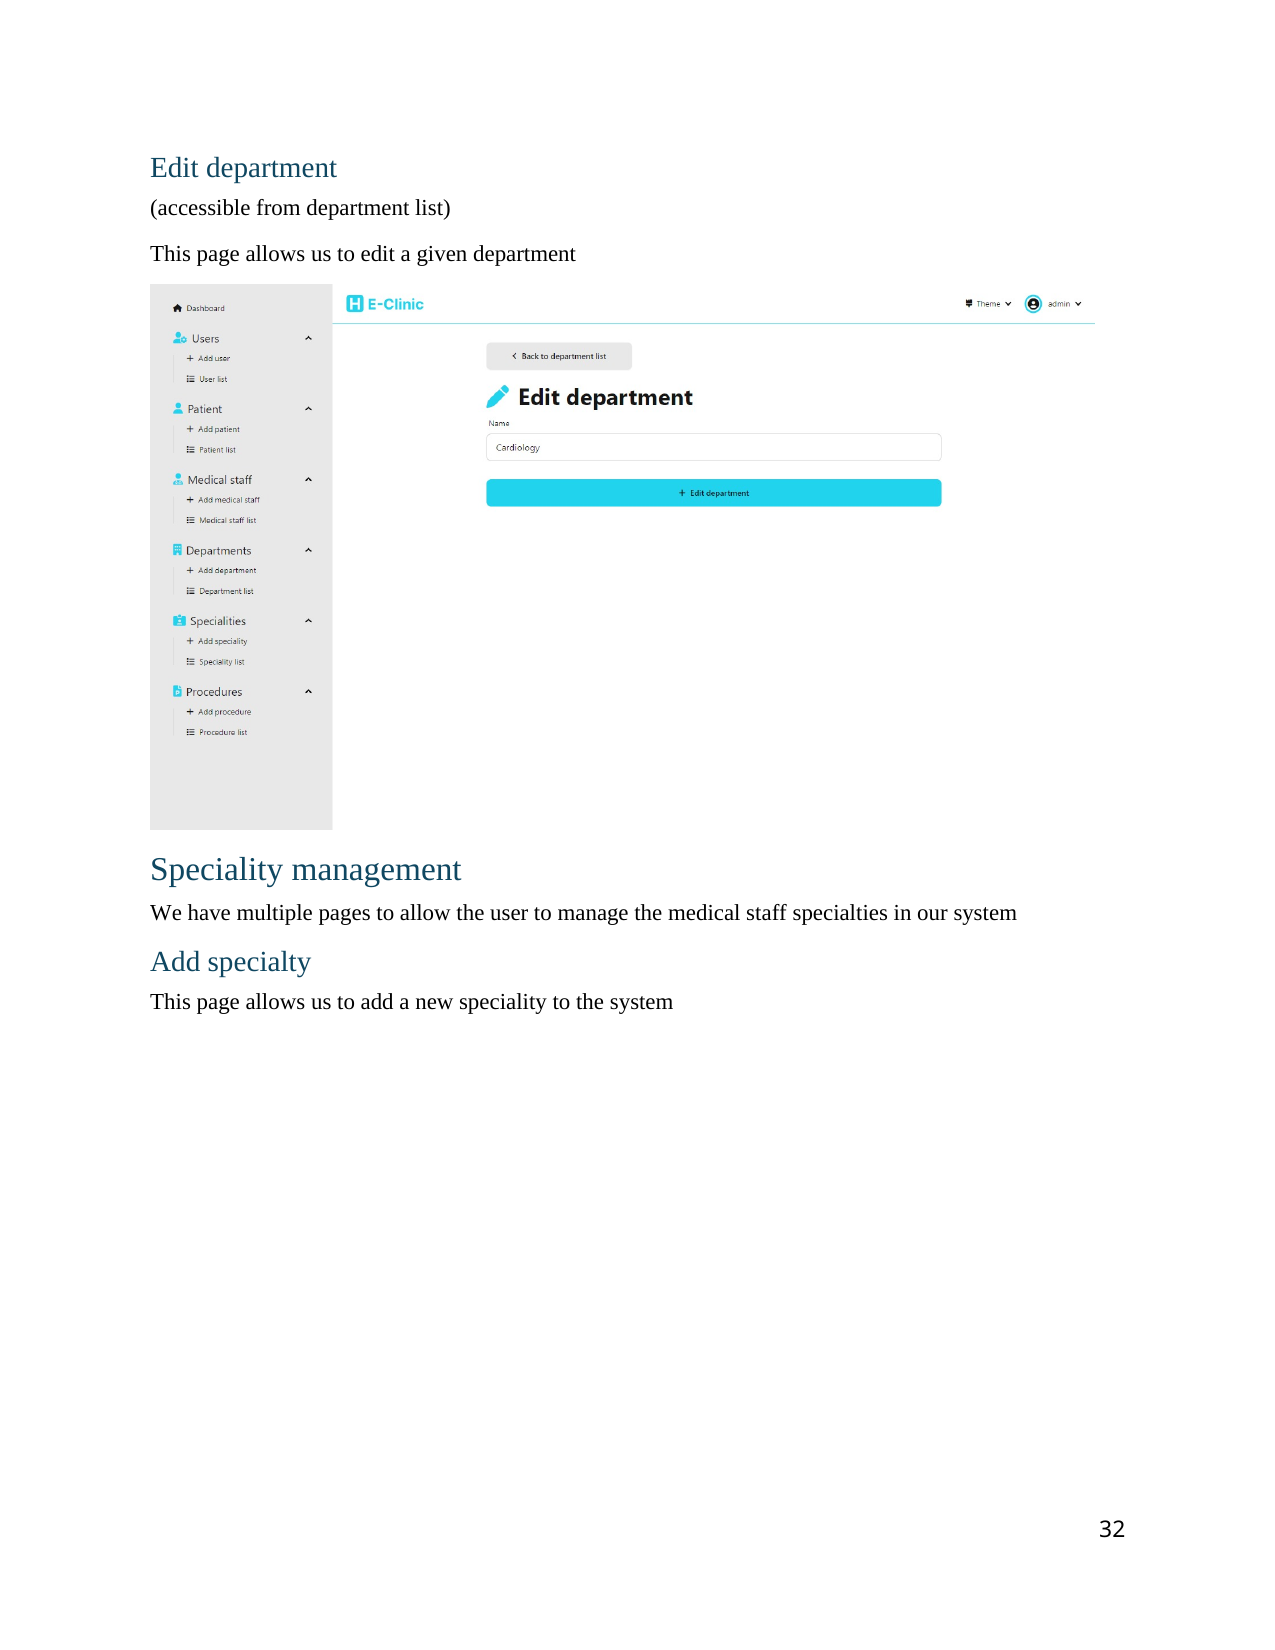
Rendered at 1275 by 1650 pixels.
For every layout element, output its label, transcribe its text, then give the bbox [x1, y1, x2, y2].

text This page allows us to edit a given department [150, 239, 1125, 266]
text (accessible from department list) [150, 194, 1125, 221]
subtitle Edit department [150, 150, 1125, 183]
text We have multiple pages to allow the user to manage the medical staff specialties in our system [150, 898, 1125, 925]
subtitle Speciality management [150, 849, 1125, 887]
subtitle Add specialty [150, 944, 1125, 977]
text This page allows us to add a new speciality to the system [150, 988, 1125, 1014]
picture [150, 284, 1095, 830]
